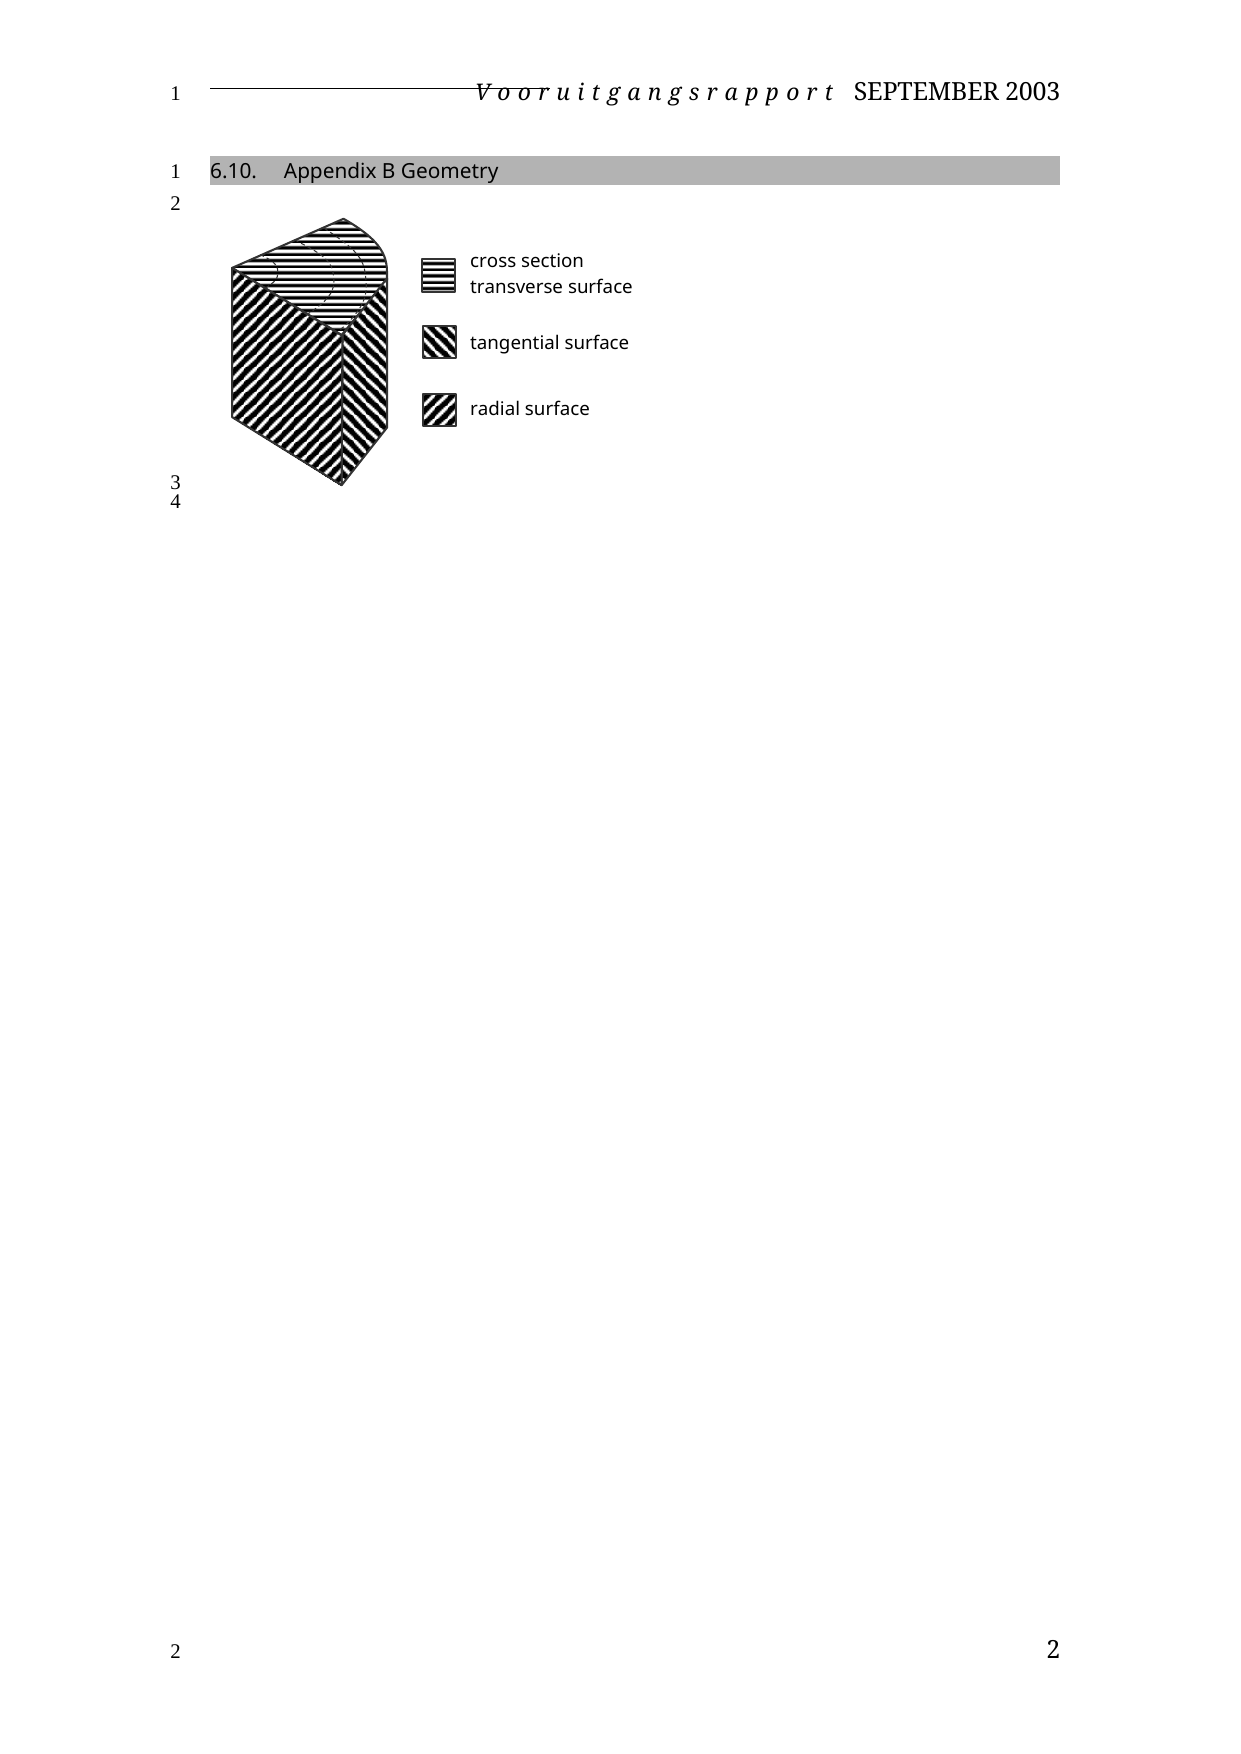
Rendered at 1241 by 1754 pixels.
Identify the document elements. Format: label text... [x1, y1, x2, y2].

picture [424, 327, 455, 357]
picture [343, 283, 386, 480]
subtitle Appendix B Geometry [210, 156, 1060, 185]
picture [423, 260, 454, 291]
picture [236, 221, 385, 332]
picture [424, 395, 455, 425]
picture [234, 271, 341, 482]
